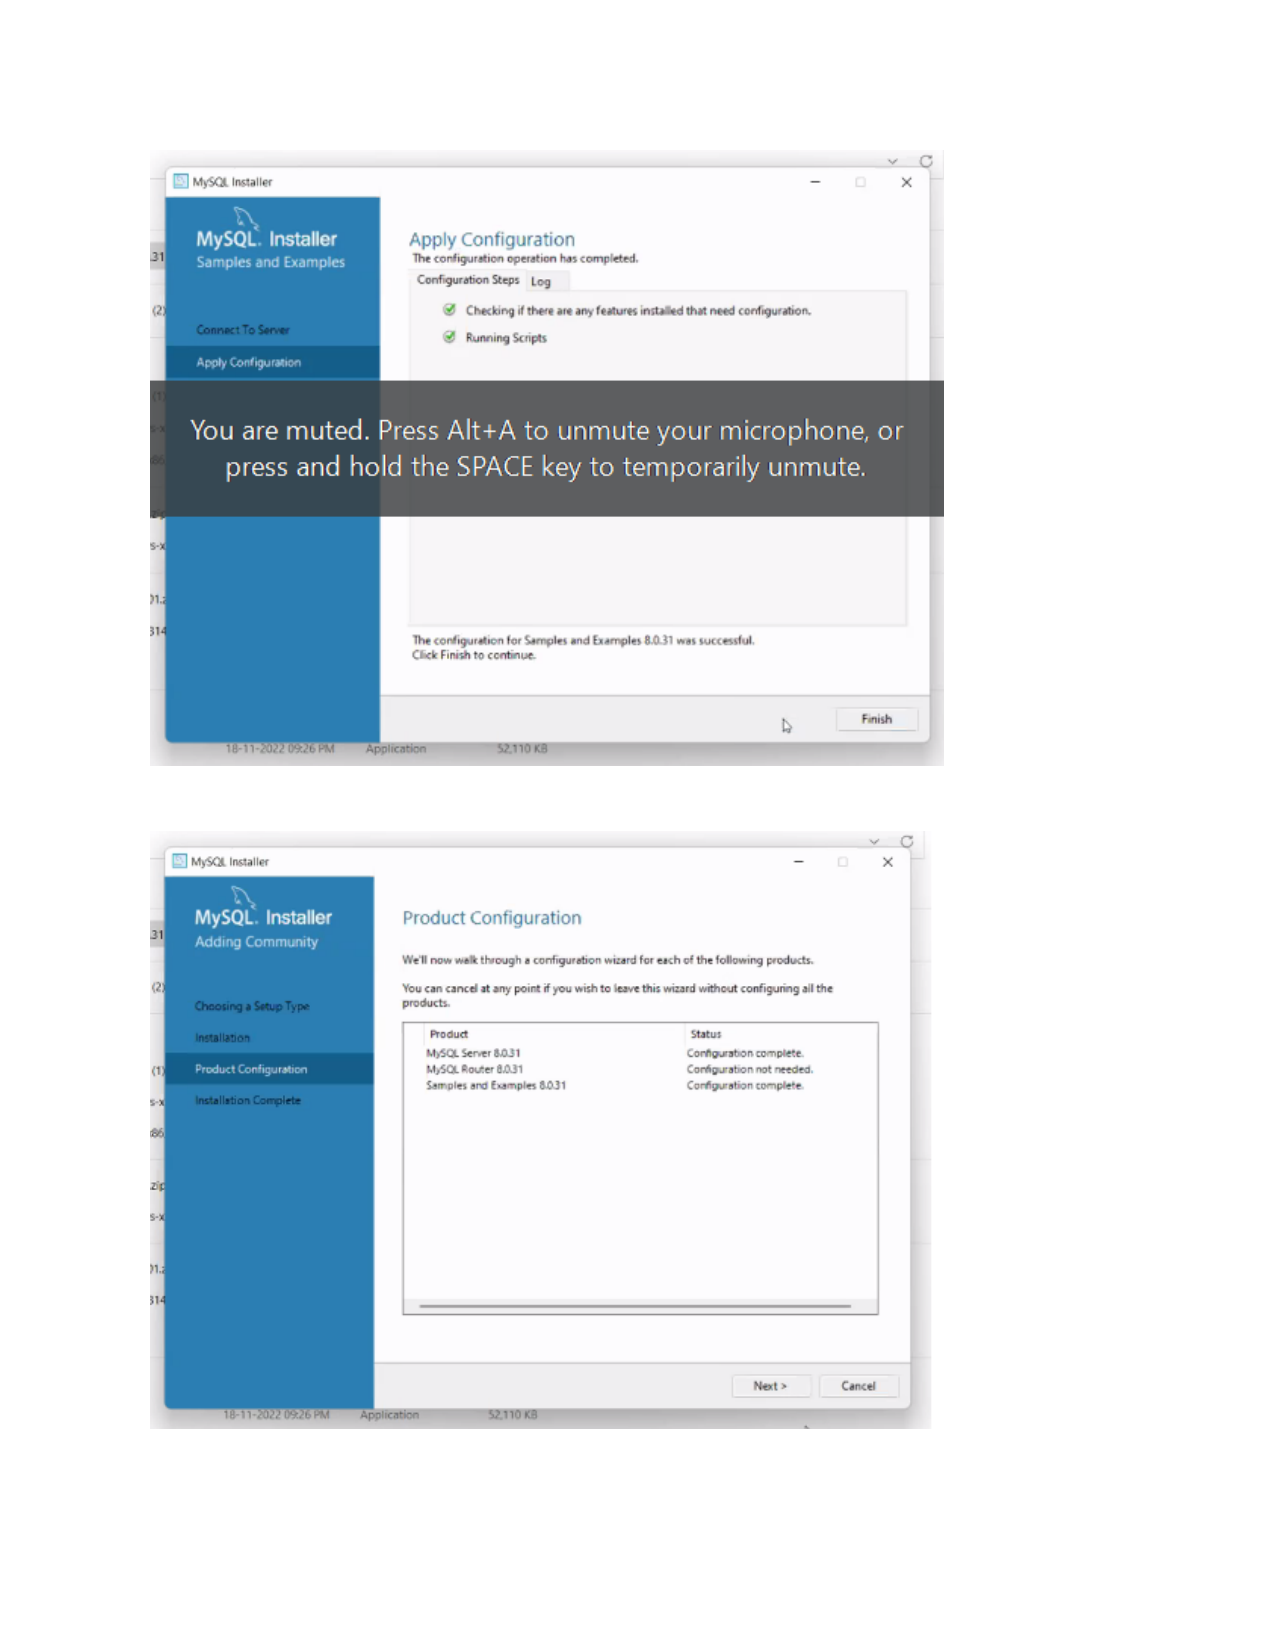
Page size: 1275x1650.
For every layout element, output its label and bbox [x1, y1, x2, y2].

picture [150, 150, 944, 766]
picture [150, 831, 932, 1429]
